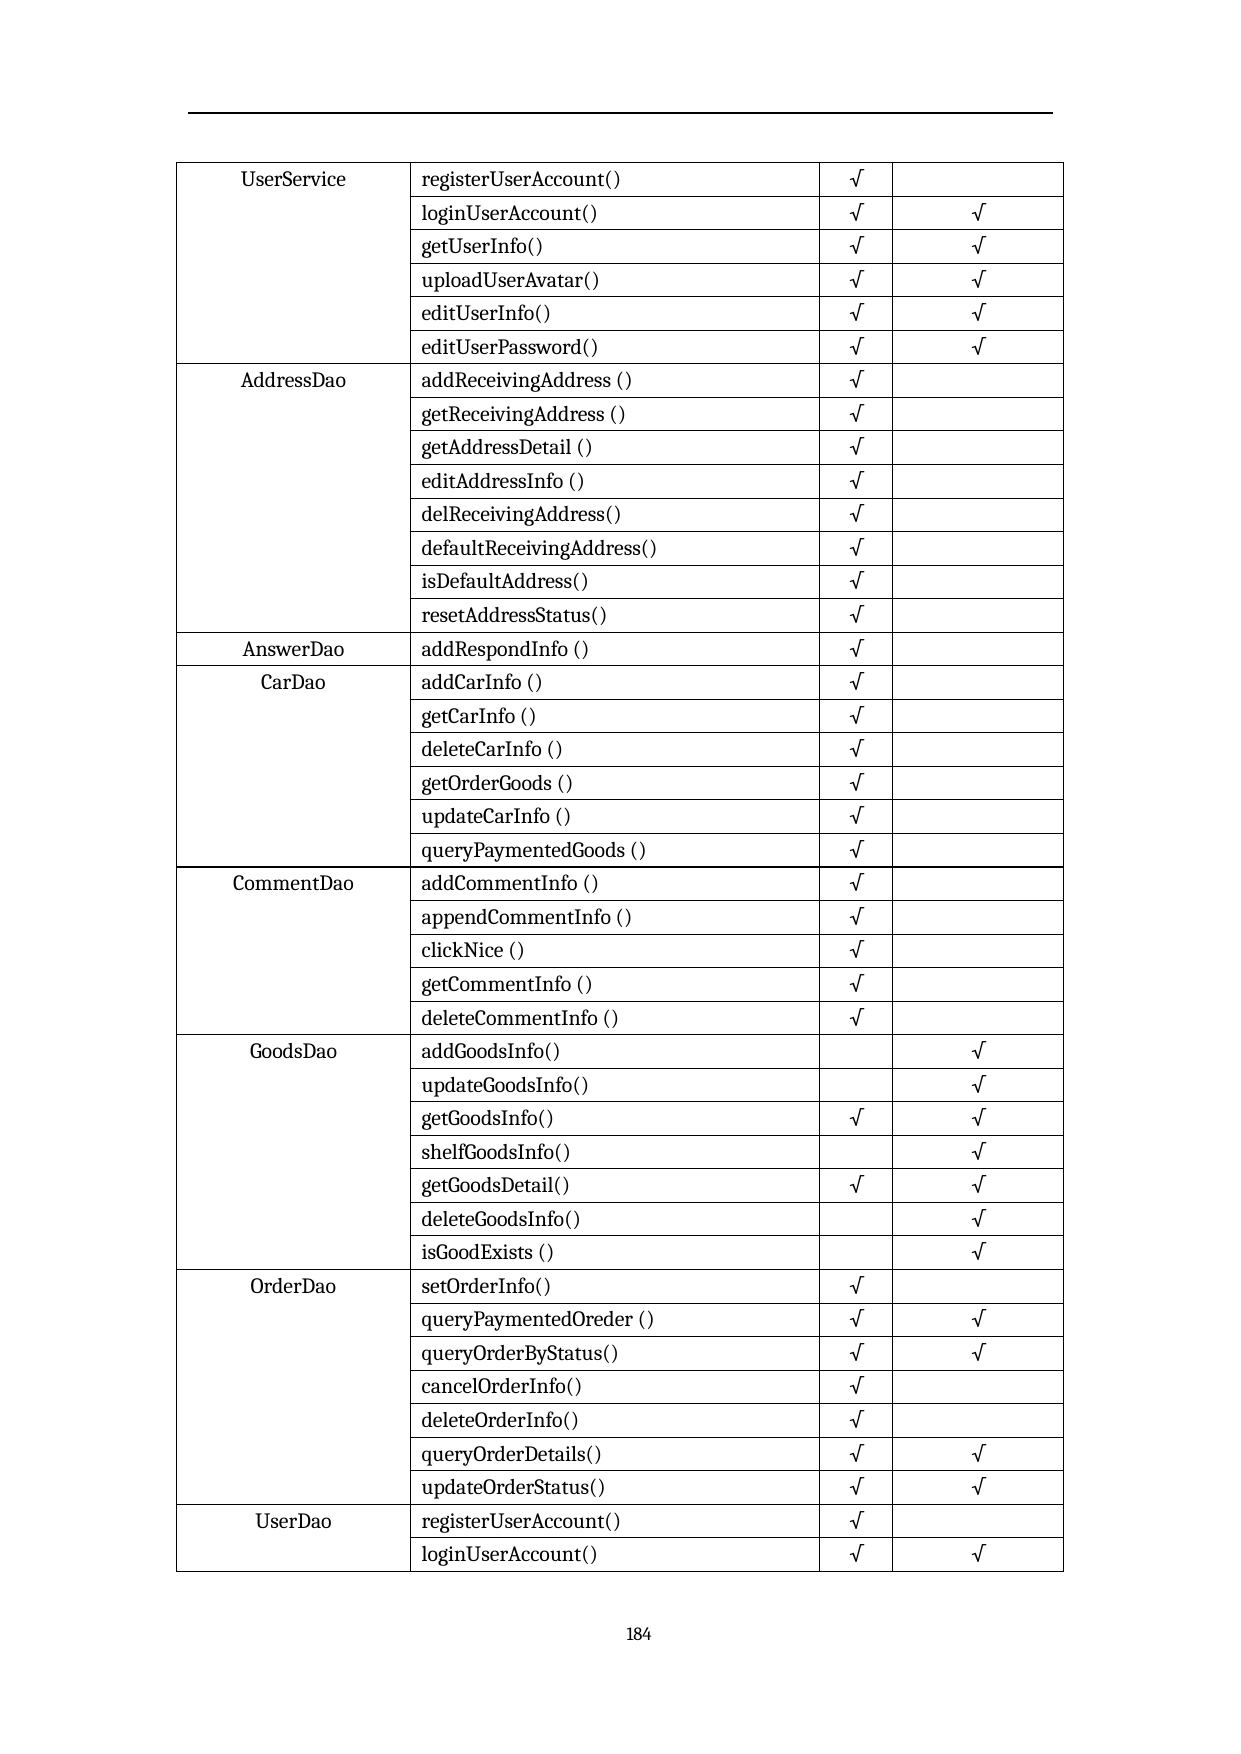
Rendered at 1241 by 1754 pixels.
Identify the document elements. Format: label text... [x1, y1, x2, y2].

table_cell [820, 1236, 892, 1269]
table_cell loginUserAccount() [411, 1538, 819, 1571]
table_cell √ [820, 465, 892, 497]
table_cell registerUserAccount() [411, 163, 819, 196]
table_cell addReceivingAddress () [411, 364, 819, 397]
table_cell queryOrderByStatus() [411, 1337, 819, 1369]
table_cell √ [893, 1102, 1063, 1135]
table_cell √ [820, 1102, 892, 1135]
table_cell [820, 1136, 892, 1168]
table_cell √ [820, 364, 892, 397]
table_cell appendCommentInfo () [411, 901, 819, 933]
table_cell [893, 1404, 1063, 1437]
table_cell [893, 868, 1063, 900]
table_cell CommentDao [177, 868, 410, 1034]
table_cell √ [893, 1538, 1063, 1571]
table_cell deleteOrderInfo() [411, 1404, 819, 1437]
table_cell updateOrderStatus() [411, 1471, 819, 1504]
table_cell queryOrderDetails() [411, 1438, 819, 1470]
table_cell √ [820, 1304, 892, 1336]
table_cell √ [893, 1035, 1063, 1068]
table_cell editUserInfo() [411, 297, 819, 330]
table_cell isDefaultAddress() [411, 566, 819, 598]
table_cell √ [820, 633, 892, 665]
table_cell delReceivingAddress() [411, 499, 819, 531]
table_cell √ [893, 197, 1063, 229]
table_cell [893, 398, 1063, 430]
table_cell √ [820, 968, 892, 1001]
table_cell AnswerDao [177, 633, 410, 665]
table_cell UserService [177, 163, 410, 363]
table_cell √ [893, 1203, 1063, 1235]
table_cell [893, 767, 1063, 799]
table_cell loginUserAccount() [411, 197, 819, 229]
table_cell √ [820, 1270, 892, 1302]
table_cell getAddressDetail () [411, 431, 819, 464]
table_cell √ [820, 264, 892, 296]
table_cell √ [893, 297, 1063, 330]
table_cell [820, 1203, 892, 1235]
table_cell √ [820, 767, 892, 799]
table_cell GoodsDao [177, 1035, 410, 1269]
table_cell √ [893, 1304, 1063, 1336]
table_cell √ [820, 230, 892, 263]
table_cell resetAddressStatus() [411, 599, 819, 632]
table_cell setOrderInfo() [411, 1270, 819, 1302]
table_cell √ [893, 331, 1063, 363]
table_cell getUserInfo() [411, 230, 819, 263]
table_cell addRespondInfo () [411, 633, 819, 665]
table_cell √ [893, 1236, 1063, 1269]
table_cell √ [820, 935, 892, 967]
table_cell [893, 901, 1063, 933]
table_cell √ [820, 1538, 892, 1571]
table_cell √ [820, 733, 892, 766]
table_cell defaultReceivingAddress() [411, 532, 819, 564]
table_cell addGoodsInfo() [411, 1035, 819, 1068]
table_cell √ [820, 431, 892, 464]
table_cell updateGoodsInfo() [411, 1069, 819, 1101]
table_cell √ [820, 1404, 892, 1437]
table_cell √ [820, 331, 892, 363]
table_cell [820, 1035, 892, 1068]
table_cell √ [893, 1438, 1063, 1470]
table_cell registerUserAccount() [411, 1505, 819, 1537]
table_cell getOrderGoods () [411, 767, 819, 799]
table_cell √ [820, 1371, 892, 1403]
table_cell clickNice () [411, 935, 819, 967]
table_cell √ [893, 1471, 1063, 1504]
table_cell AddressDao [177, 364, 410, 632]
table_cell editUserPassword() [411, 331, 819, 363]
table_cell CarDao [177, 666, 410, 866]
table_cell [893, 800, 1063, 833]
table_cell deleteCommentInfo () [411, 1002, 819, 1034]
table_cell √ [820, 666, 892, 699]
table_cell getGoodsInfo() [411, 1102, 819, 1135]
table_cell √ [820, 297, 892, 330]
table_cell √ [820, 1471, 892, 1504]
table_cell getGoodsDetail() [411, 1169, 819, 1202]
table_cell √ [820, 599, 892, 632]
table_cell √ [893, 264, 1063, 296]
table_cell √ [820, 868, 892, 900]
table_cell shelfGoodsInfo() [411, 1136, 819, 1168]
table_cell [893, 968, 1063, 1001]
table_cell [893, 633, 1063, 665]
table_cell [893, 1270, 1063, 1302]
table_cell [893, 1505, 1063, 1537]
table_cell updateCarInfo () [411, 800, 819, 833]
table_cell UserDao [177, 1505, 410, 1571]
table_cell isGoodExists () [411, 1236, 819, 1269]
table_cell getCommentInfo () [411, 968, 819, 1001]
table_cell [893, 499, 1063, 531]
table_cell cancelOrderInfo() [411, 1371, 819, 1403]
table_cell [893, 364, 1063, 397]
table_cell getReceivingAddress () [411, 398, 819, 430]
table_cell [893, 1371, 1063, 1403]
table_cell √ [893, 1136, 1063, 1168]
table_cell [893, 599, 1063, 632]
table_cell queryPaymentedOreder () [411, 1304, 819, 1336]
table_cell √ [820, 700, 892, 732]
table_cell [893, 666, 1063, 699]
table_cell √ [820, 163, 892, 196]
table_cell OrderDao [177, 1270, 410, 1504]
table_cell √ [820, 901, 892, 933]
table_cell √ [893, 1169, 1063, 1202]
table_cell √ [893, 230, 1063, 263]
table_cell deleteGoodsInfo() [411, 1203, 819, 1235]
table_cell addCarInfo () [411, 666, 819, 699]
table_cell √ [820, 532, 892, 564]
table_cell [820, 1069, 892, 1101]
table_cell [893, 532, 1063, 564]
table_cell editAddressInfo () [411, 465, 819, 497]
table_cell [893, 163, 1063, 196]
table_cell uploadUserAvatar() [411, 264, 819, 296]
table_cell [893, 1002, 1063, 1034]
table_cell √ [820, 398, 892, 430]
table_cell √ [820, 1337, 892, 1369]
table_cell [893, 566, 1063, 598]
table_cell √ [820, 1505, 892, 1537]
table_cell √ [893, 1069, 1063, 1101]
table_cell [893, 465, 1063, 497]
table_cell √ [820, 800, 892, 833]
table_cell [893, 733, 1063, 766]
table_cell √ [820, 834, 892, 866]
table_cell [893, 431, 1063, 464]
table_cell √ [820, 1438, 892, 1470]
table_cell √ [820, 566, 892, 598]
table_cell queryPaymentedGoods () [411, 834, 819, 866]
table_cell √ [820, 499, 892, 531]
table_cell √ [820, 1002, 892, 1034]
table_cell [893, 700, 1063, 732]
table_cell √ [893, 1337, 1063, 1369]
table_cell getCarInfo () [411, 700, 819, 732]
table_cell √ [820, 197, 892, 229]
table_cell deleteCarInfo () [411, 733, 819, 766]
table_cell [893, 834, 1063, 866]
table_cell [893, 935, 1063, 967]
table_cell √ [820, 1169, 892, 1202]
table_cell addCommentInfo () [411, 868, 819, 900]
